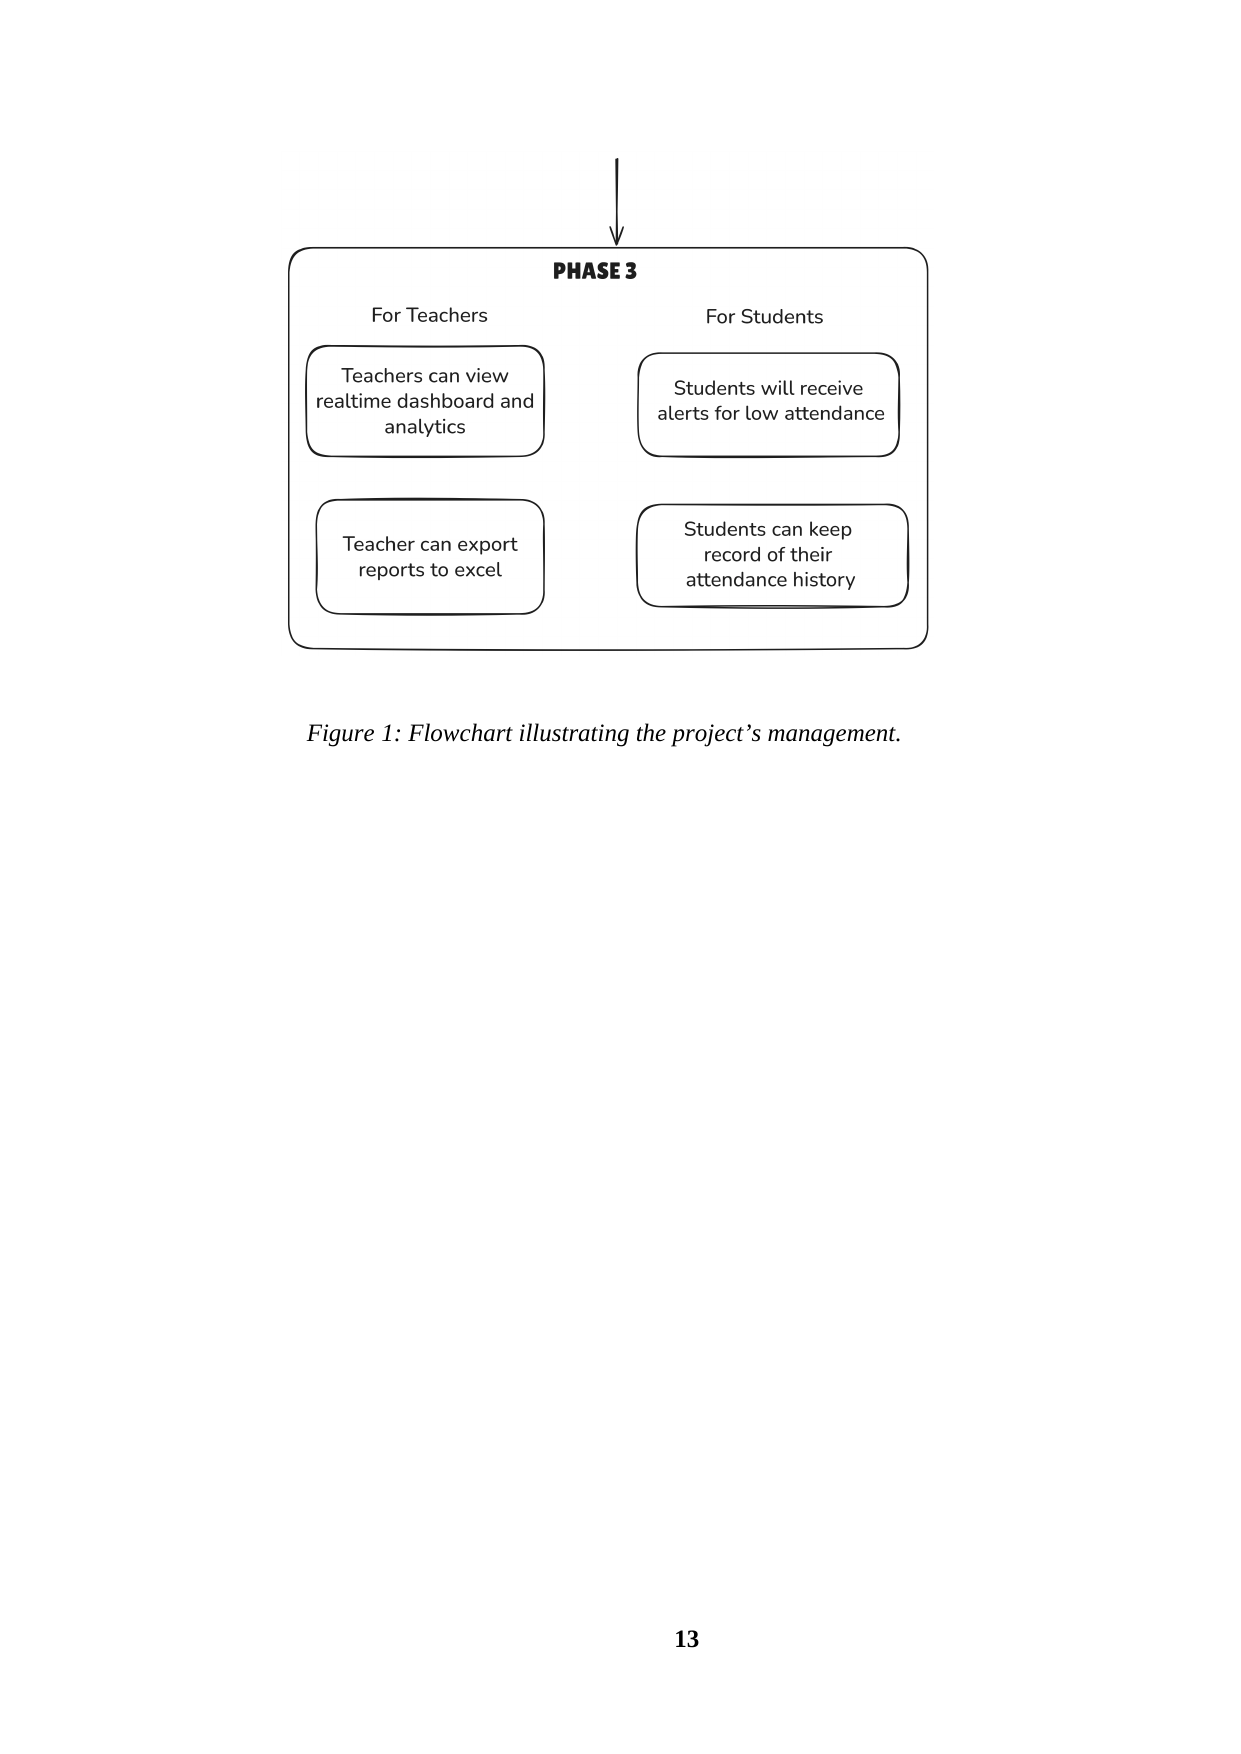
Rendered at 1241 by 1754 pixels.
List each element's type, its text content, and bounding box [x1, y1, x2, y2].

picture [281, 151, 934, 656]
text Figure 1: Flowchart illustrating the project’s management. [282, 718, 1166, 747]
